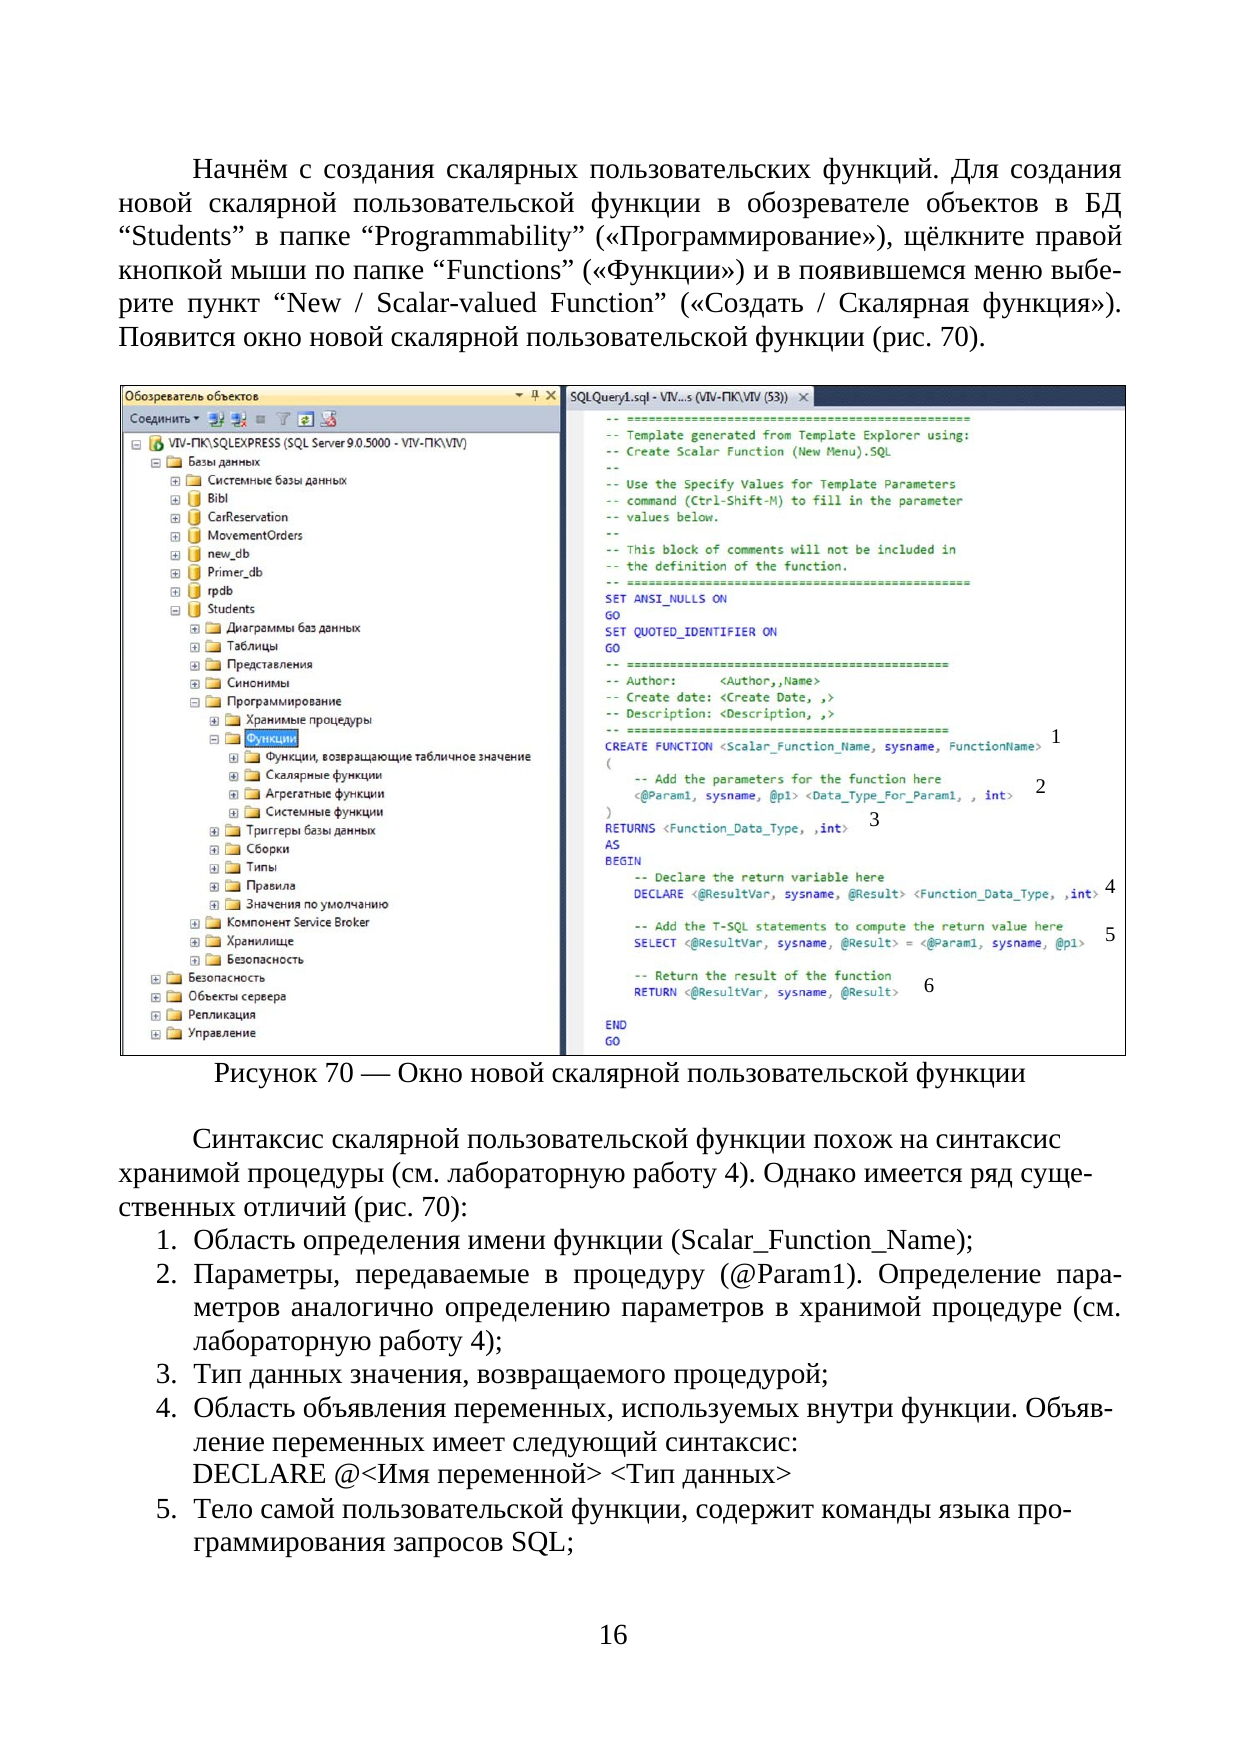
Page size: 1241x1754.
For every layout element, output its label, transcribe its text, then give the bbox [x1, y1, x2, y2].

list Тип данных значения, возвращаемого процедурой; [156, 1357, 1184, 1390]
list Область определения имени функции (Scalar_Function_Name); [156, 1222, 1184, 1256]
text Рисунок 70 — Окно новой скалярной пользовательской функции Синтаксис скалярной пользовательской функции похож на синтаксис [192, 1022, 1108, 1155]
text Начнём с создания скалярных пользовательских функций. Для создания новой скалярной пользовательской функции в обозревателе объектов в БД “Students” в папке “Programmability” («Программирование»), щёлкните правой кнопкой мыши по папке “Functions” («Функции») и в появившемся меню выбе- рите пункт “New / Scalar-valued Function” («Создать / Скалярная функция»). Появится окно новой скалярной пользовательской функции (рис. 70). [118, 151, 1123, 352]
list Тело самой пользовательской функции, содержит команды языка про- граммирования запросов SQL; [156, 1491, 1122, 1558]
list Область объявления переменных, используемых внутри функции. Объяв- ление переменных имеет следующий синтаксис: [156, 1390, 1122, 1457]
text DECLARE @<Имя переменной> <Тип данных> [192, 1457, 1184, 1491]
picture [121, 386, 1125, 1055]
list Параметры, передаваемые в процедуру (@Param1). Определение пара- метров аналогично определению параметров в хранимой процедуре (см. лабораторную работу 4); [156, 1256, 1122, 1357]
text хранимой процедуры (см. лабораторную работу 4). Однако имеется ряд суще- ственных отличий (рис. 70): [118, 1155, 1184, 1222]
